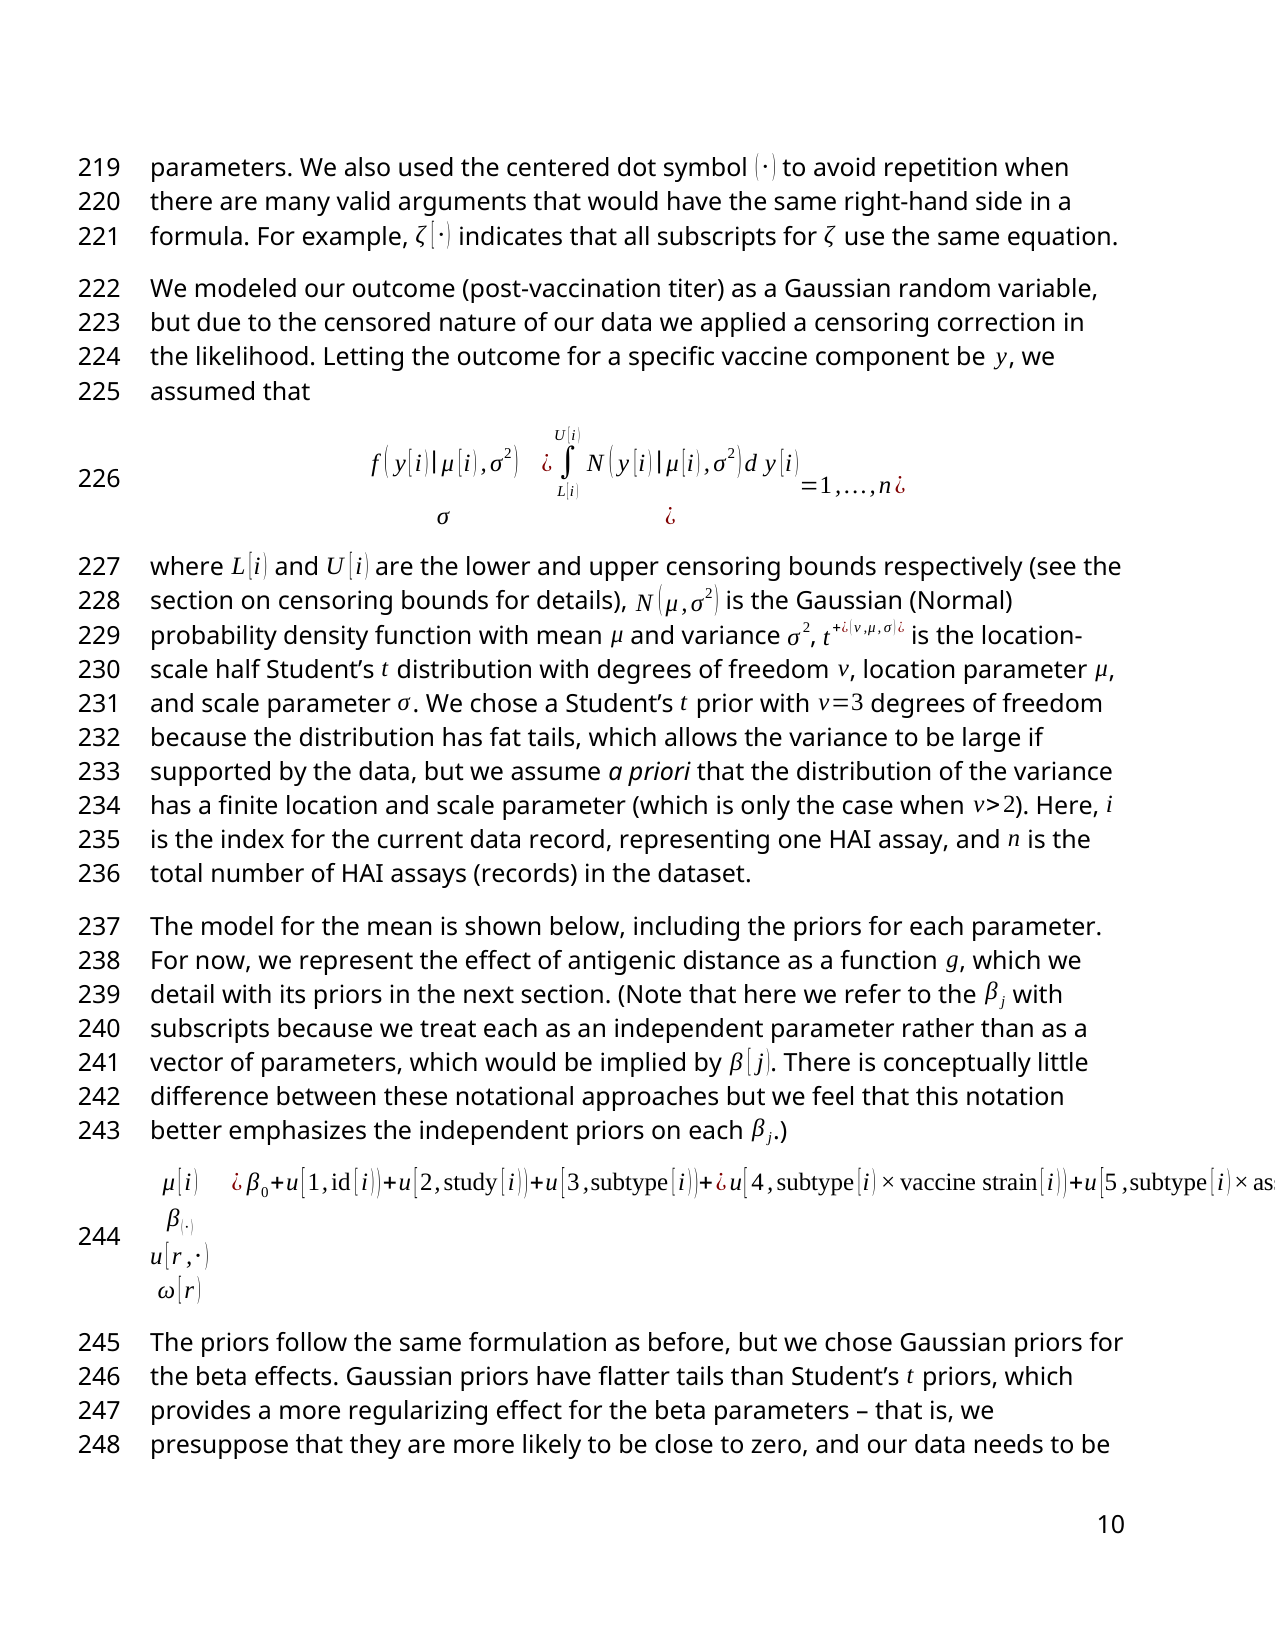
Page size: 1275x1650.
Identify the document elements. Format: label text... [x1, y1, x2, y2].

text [150, 150, 1125, 252]
text where and are the lower and upper censoring bounds respectively (see the section on censoring bounds for details), is the Gaussian (Normal) probability density function with mean and variance , is the location-scale half Student’s distribution with degrees of freedom , location parameter , and scale parameter . We chose a Student’s prior with degrees of freedom because the distribution has fat tails, which allows the variance to be large if supported by the data, but we assume a priori that the distribution of the variance has a finite location and scale parameter (which is only the case when ). Here, is the index for the current data record, representing one HAI assay, and is the total number of HAI assays (records) in the dataset. [150, 549, 1125, 890]
text The model for the mean is shown below, including the priors for each parameter. For now, we represent the effect of antigenic distance as a function , which we detail with its priors in the next section. (Note that here we refer to the with subscripts because we treat each as an independent parameter rather than as a vector of parameters, which would be implied by . There is conceptually little difference between these notational approaches but we feel that this notation better emphasizes the independent priors on each .) [150, 909, 1125, 1147]
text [150, 1325, 1125, 1461]
text We modeled our outcome (post-vaccination titer) as a Gaussian random variable, but due to the censored nature of our data we applied a censoring correction in the likelihood. Letting the outcome for a specific vaccine component be , we assumed that [150, 271, 1125, 407]
